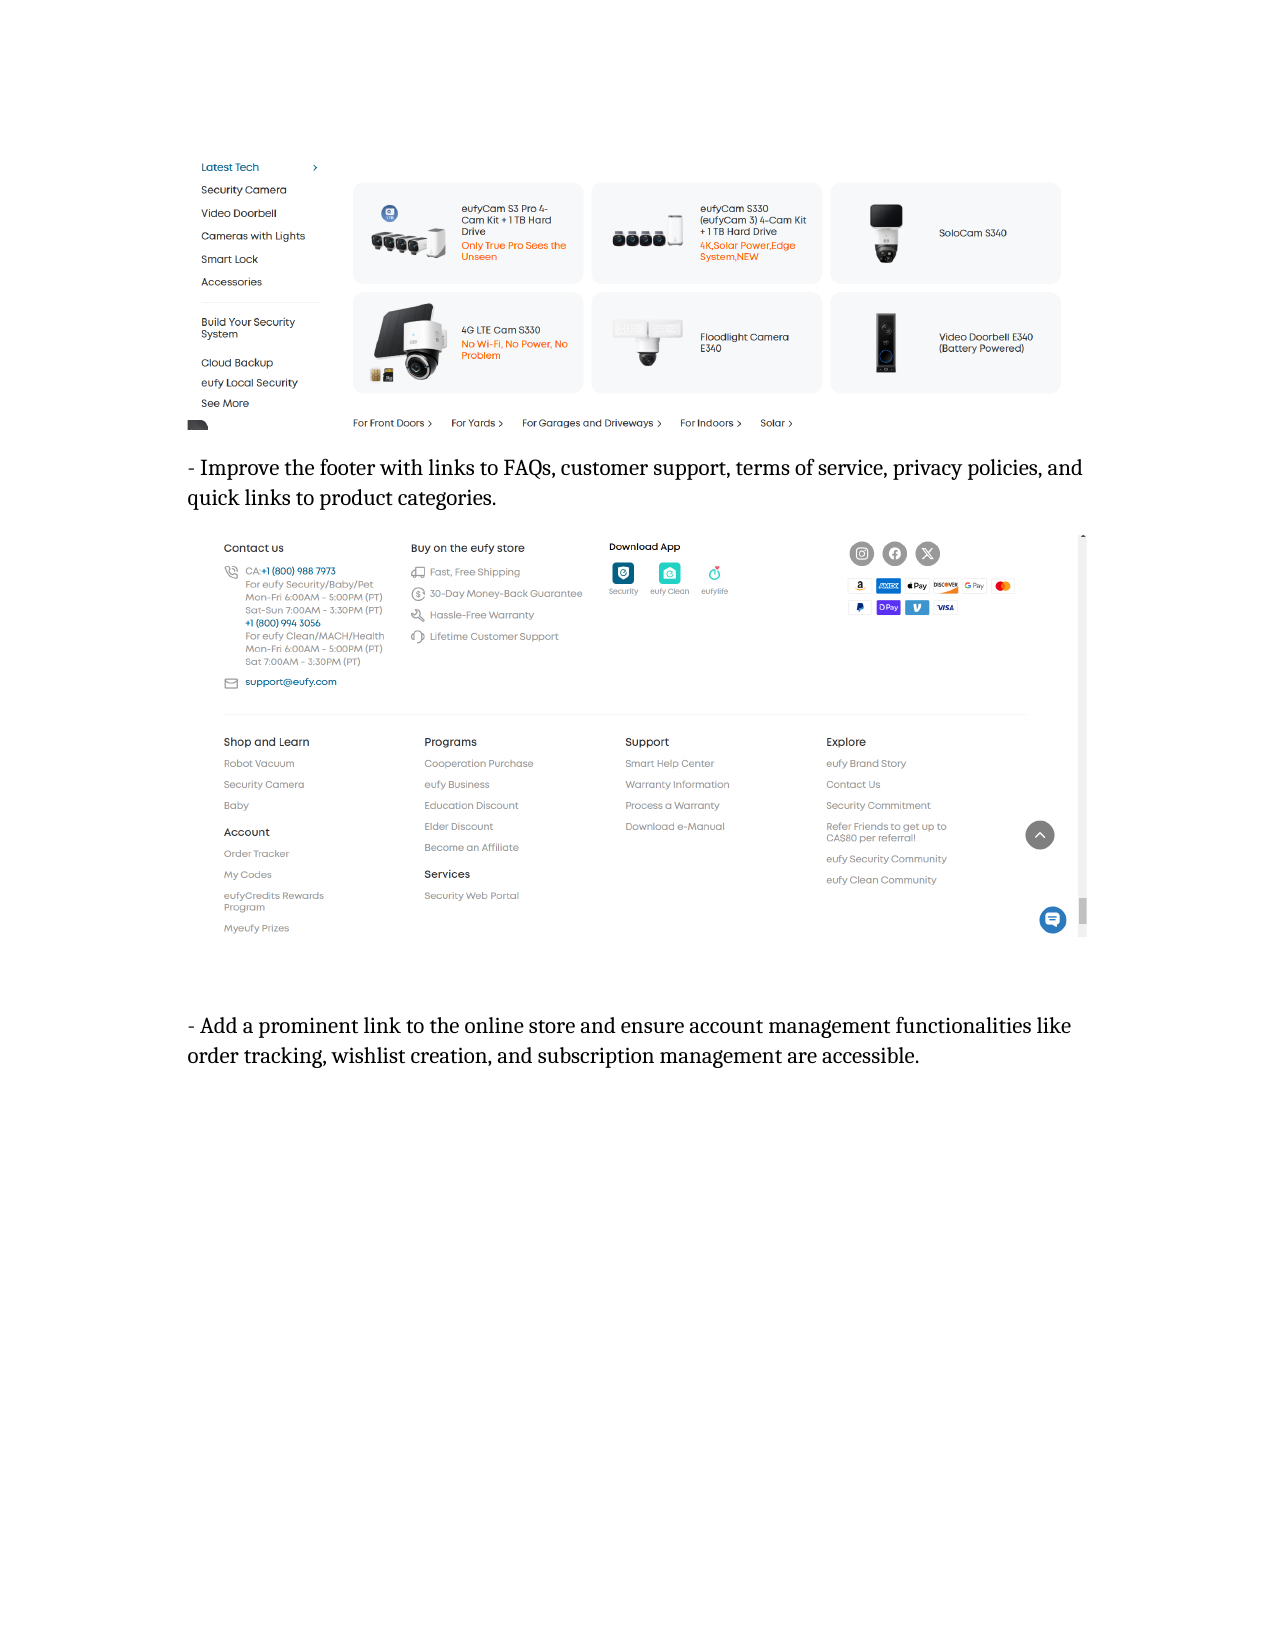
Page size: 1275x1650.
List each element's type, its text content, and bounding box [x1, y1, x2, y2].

picture [187, 150, 1087, 430]
text - Add a prominent link to the online store and ensure account management functionalities like order tracking, wishlist creation, and subscription management are accessible. [187, 1013, 1087, 1069]
text - Improve the footer with links to FAQs, customer support, terms of service, privacy policies, and quick links to product categories. [187, 454, 1087, 511]
picture [187, 535, 1087, 937]
